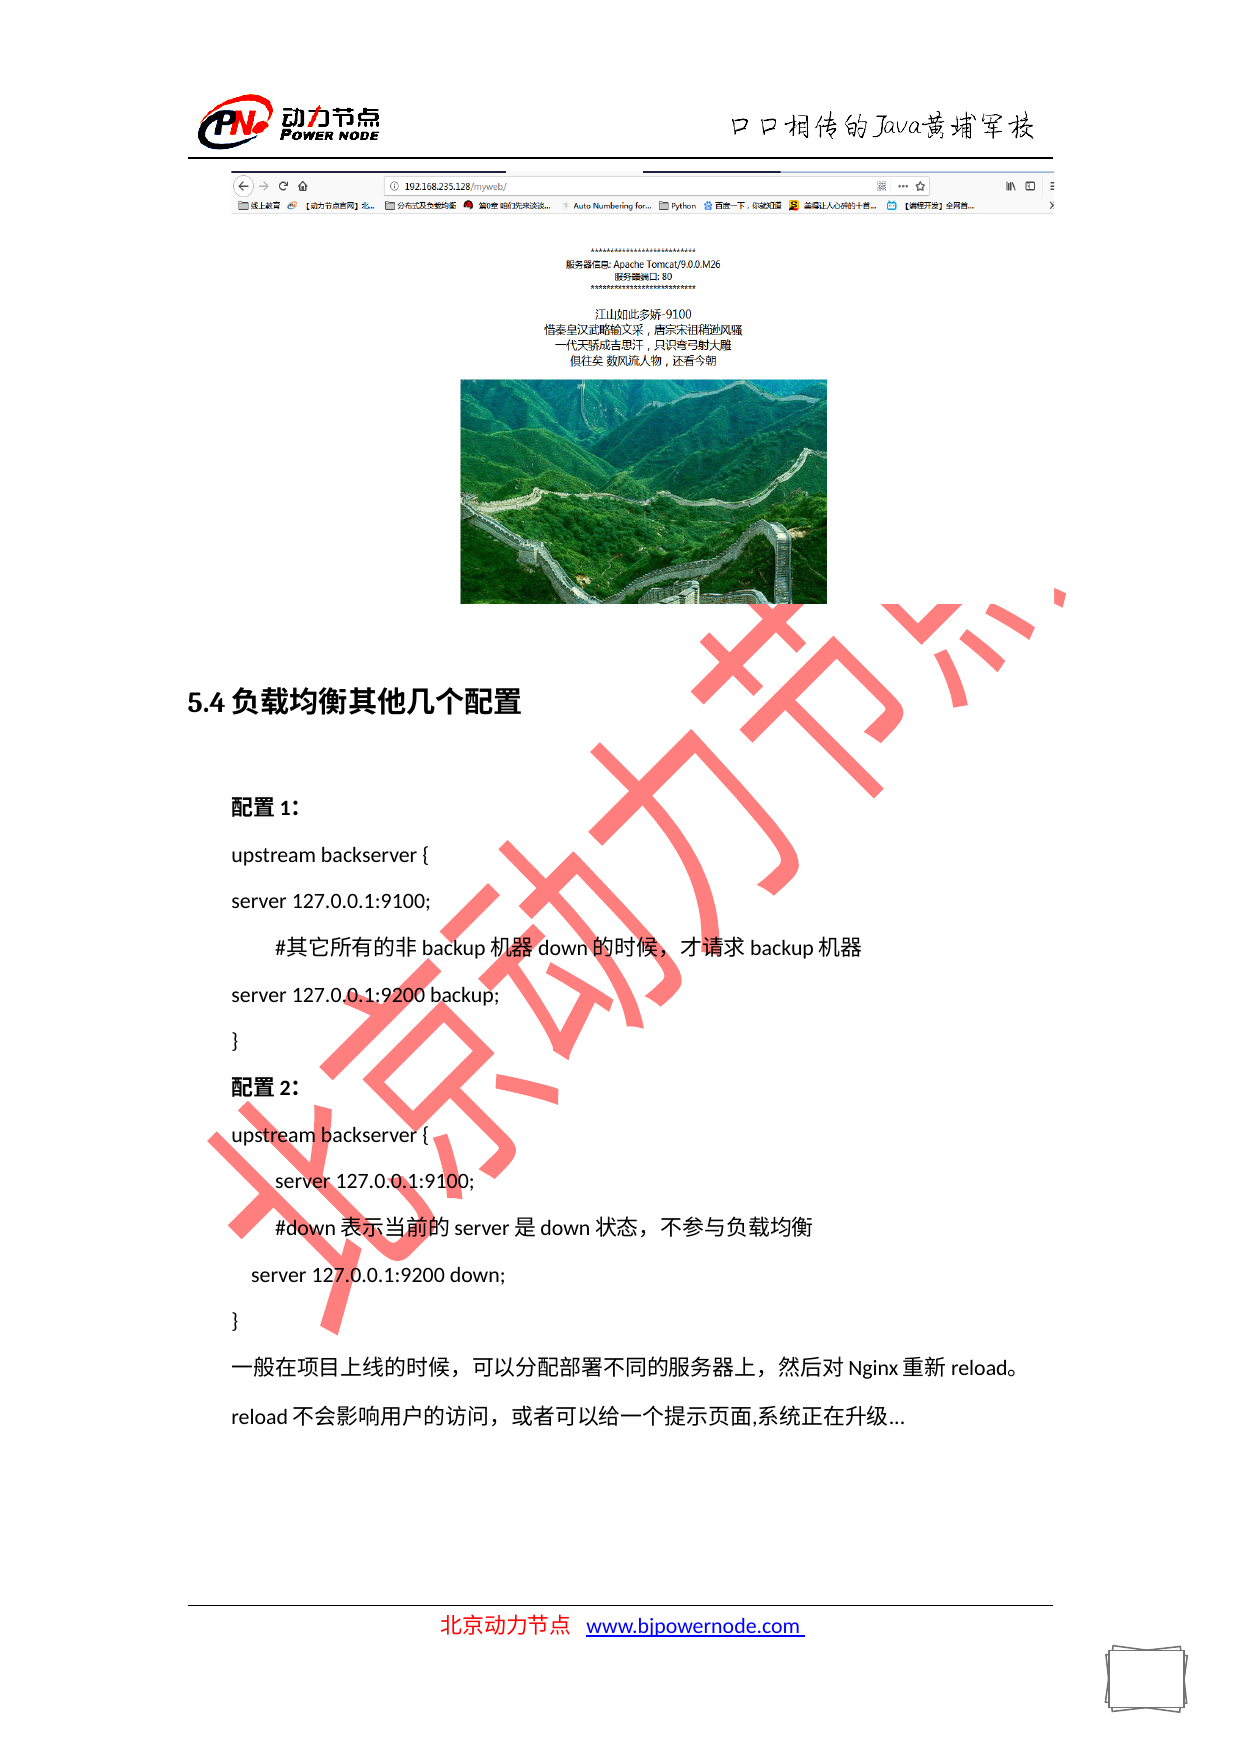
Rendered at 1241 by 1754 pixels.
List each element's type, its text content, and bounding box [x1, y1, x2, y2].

text reload不会影响用户的访问，或者可以给一个提示页面,系统正在升级... [187, 1398, 1053, 1431]
picture [187, 88, 1053, 155]
text 配置1： [231, 790, 1053, 822]
text #其它所有的非backup机器down的时候，才请求backup机器 [187, 930, 1053, 962]
text server 127.0.0.1:9200 down; [187, 1258, 1053, 1291]
text } [187, 1024, 1053, 1057]
text #down表示当前的server是down状态，不参与负载均衡 [231, 1210, 1053, 1242]
picture [231, 171, 1055, 604]
text } [187, 1304, 1053, 1337]
text server 127.0.0.1:9200 backup; [187, 978, 1053, 1011]
text upstream backserver { [187, 838, 1053, 871]
text server 127.0.0.1:9100; [231, 1164, 1053, 1197]
text 一般在项目上线的时候，可以分配部署不同的服务器上，然后对Nginx重新reload。 [187, 1350, 1053, 1382]
text upstream backserver { [187, 1118, 1053, 1151]
subtitle 负载均衡其他几个配置 [187, 667, 1053, 732]
text server 127.0.0.1:9100; [187, 884, 1053, 917]
text 配置2： [231, 1070, 1053, 1102]
